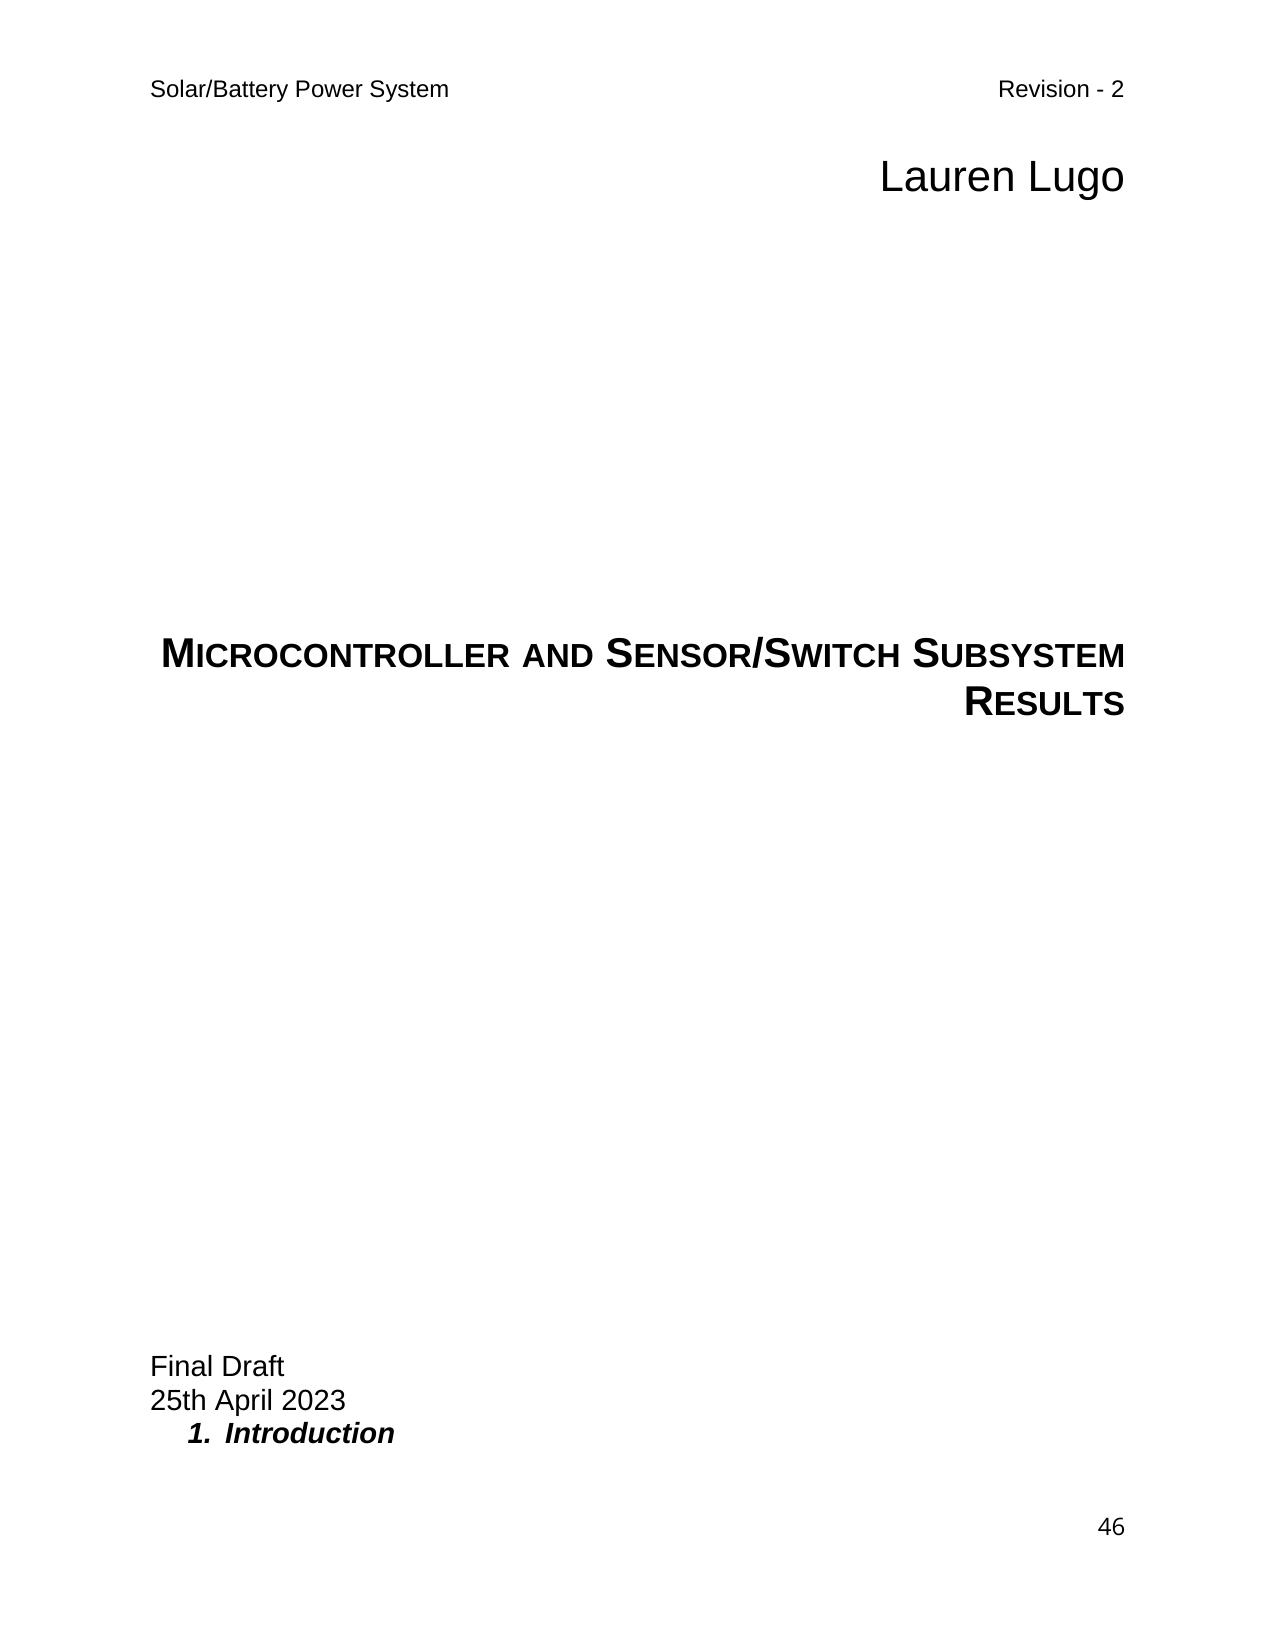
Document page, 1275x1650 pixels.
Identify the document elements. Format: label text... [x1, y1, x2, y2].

text 25th April 2023 [150, 1383, 1125, 1416]
text Final Draft [150, 1349, 1125, 1383]
list Introduction [187, 1416, 1125, 1450]
text Microcontroller and Sensor/Switch Subsystem Results [150, 628, 1125, 724]
text Lauren Lugo [150, 150, 1125, 200]
